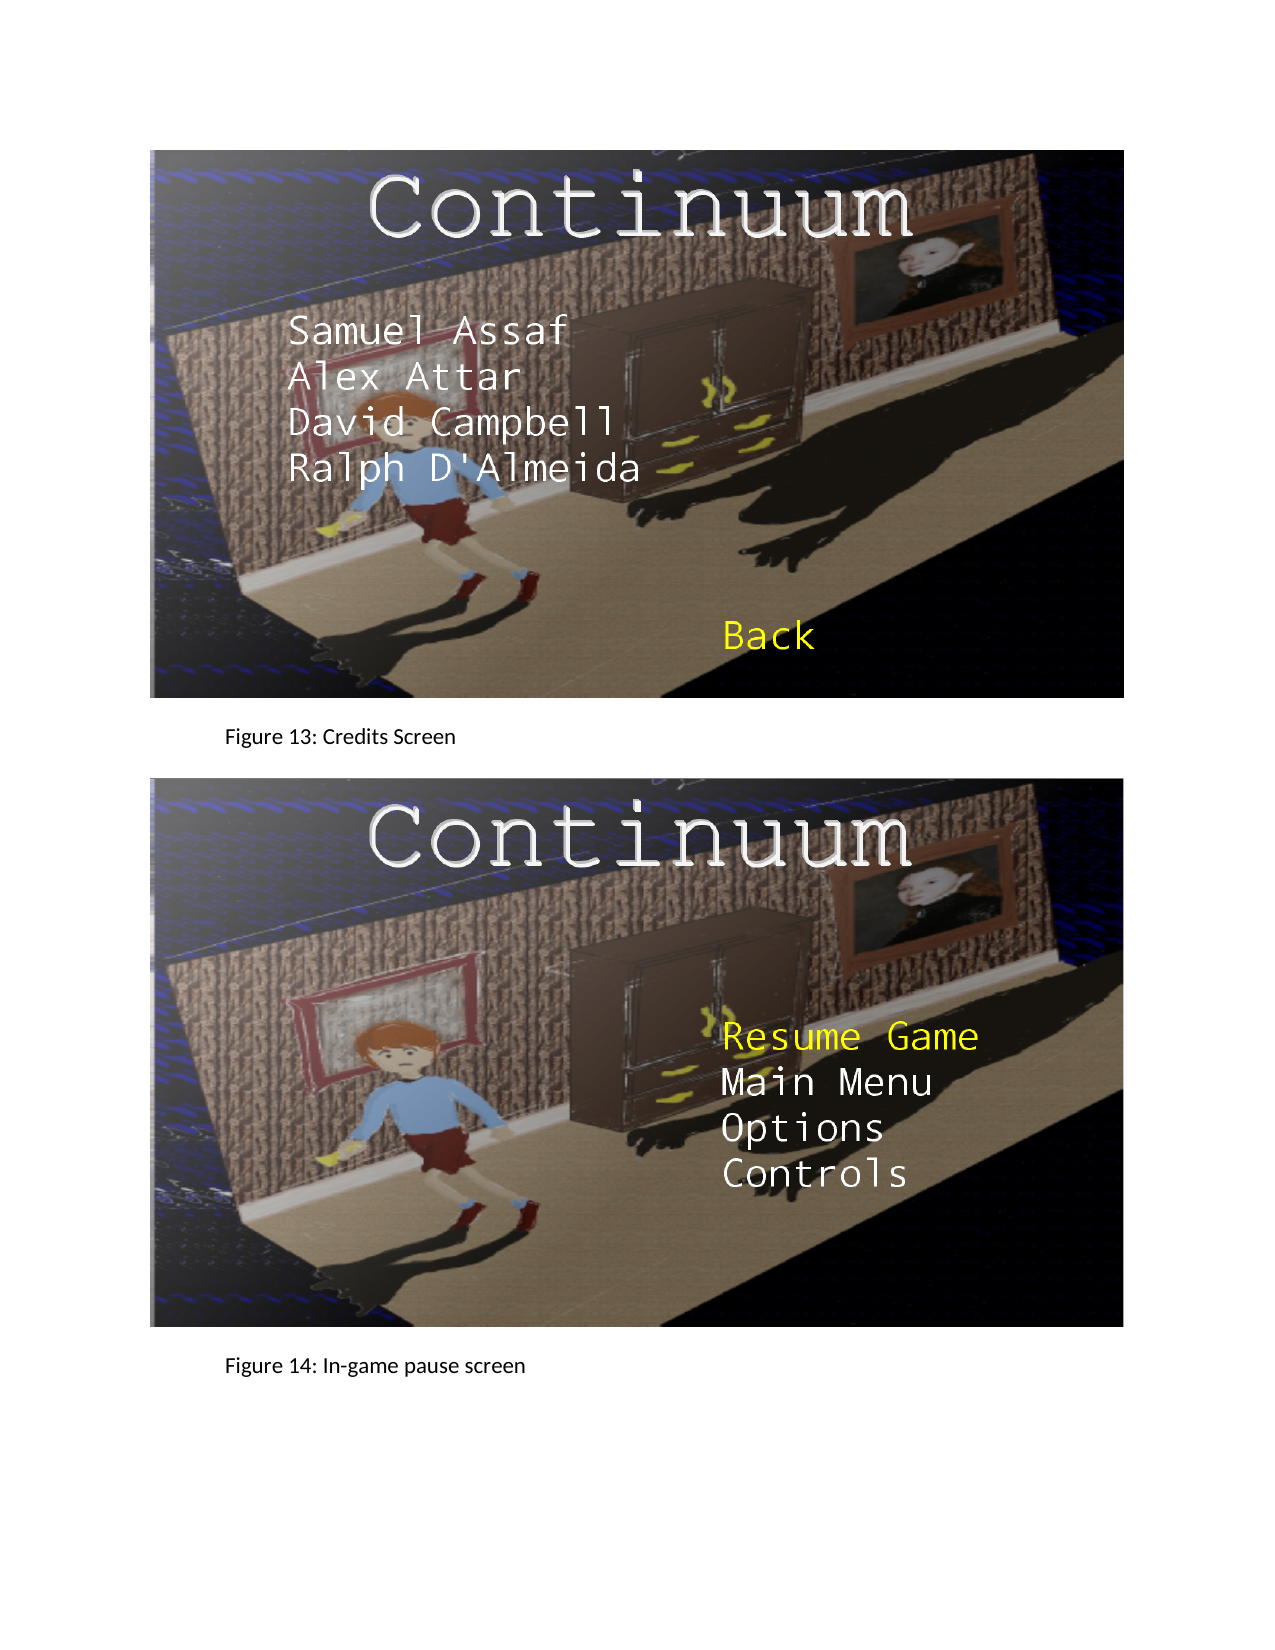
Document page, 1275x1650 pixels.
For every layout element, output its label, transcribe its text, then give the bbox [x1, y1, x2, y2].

text Figure 13: Credits Screen [150, 722, 1125, 750]
picture [150, 150, 1124, 698]
text Figure 14: In-game pause screen [150, 1352, 1125, 1379]
picture [150, 778, 1124, 1327]
